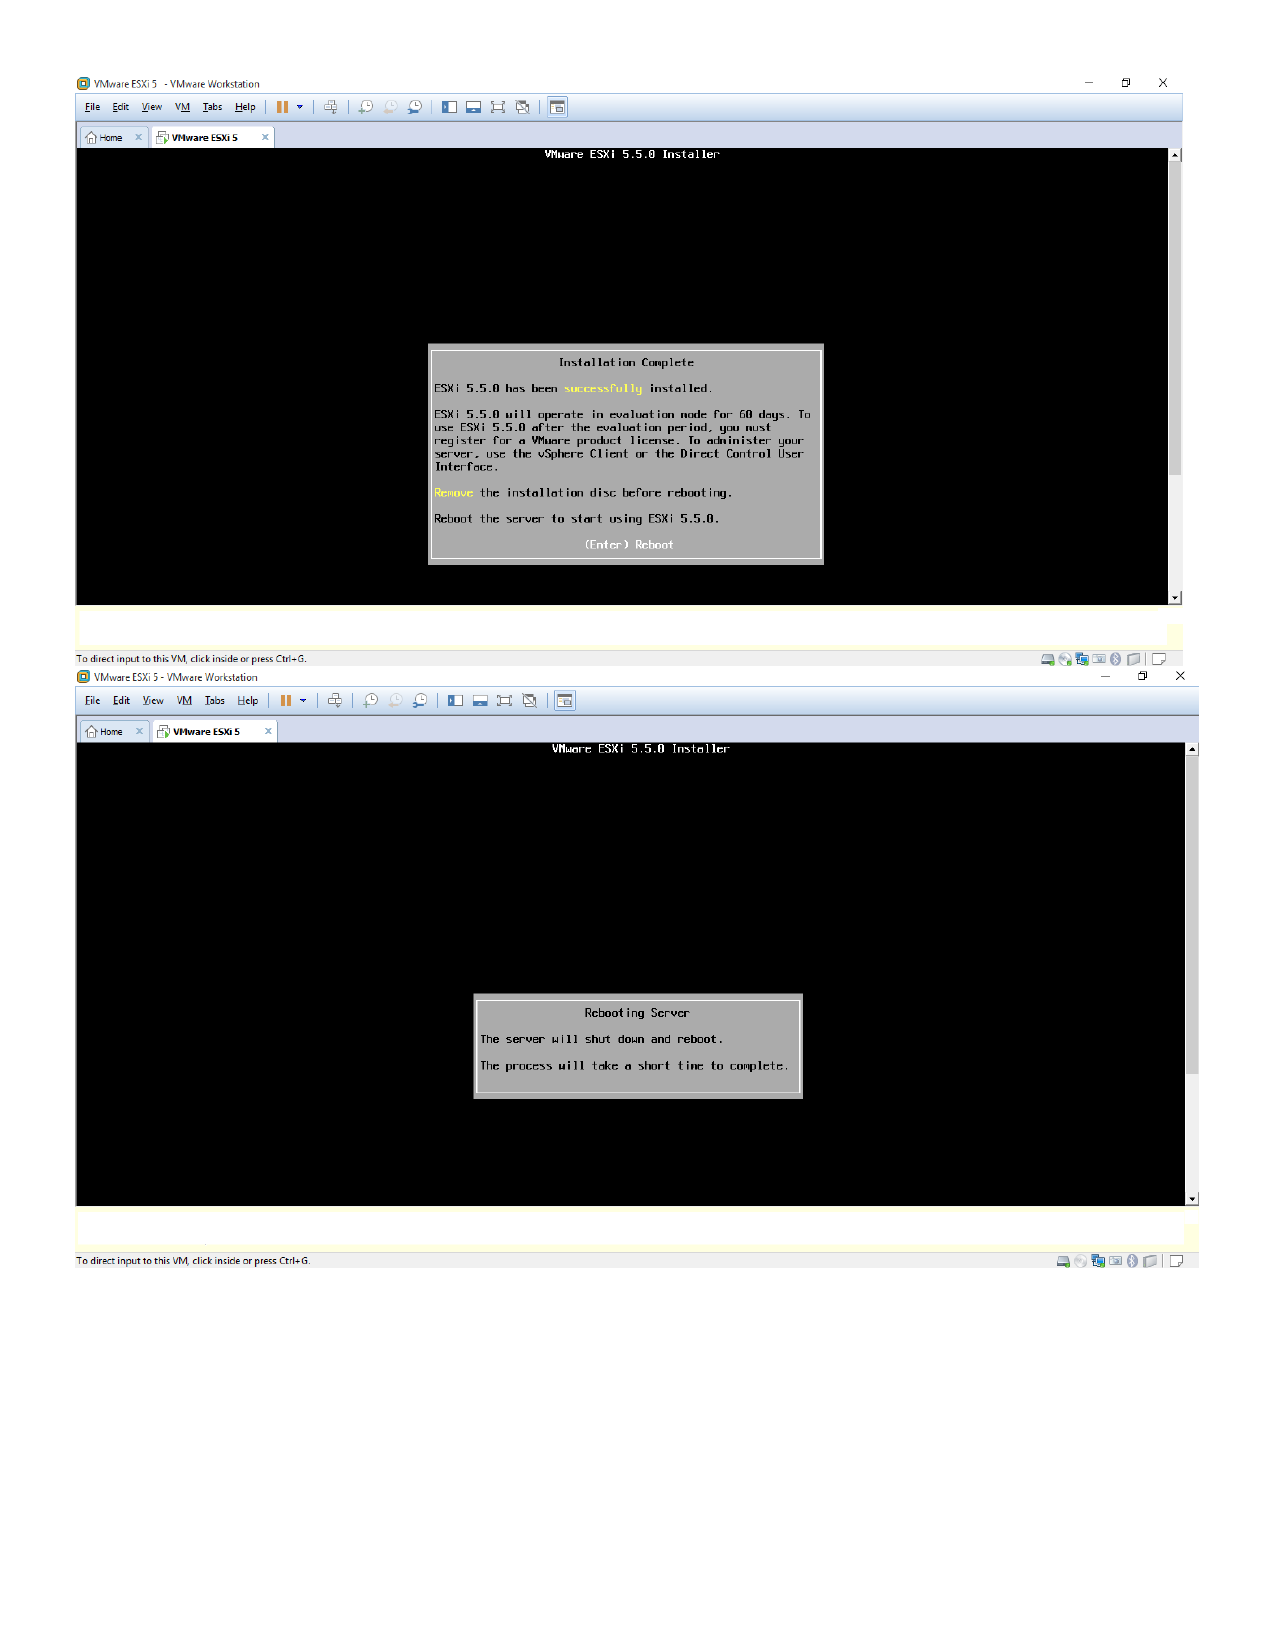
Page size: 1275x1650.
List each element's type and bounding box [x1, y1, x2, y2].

picture [75, 667, 1199, 1268]
picture [75, 74, 1183, 666]
